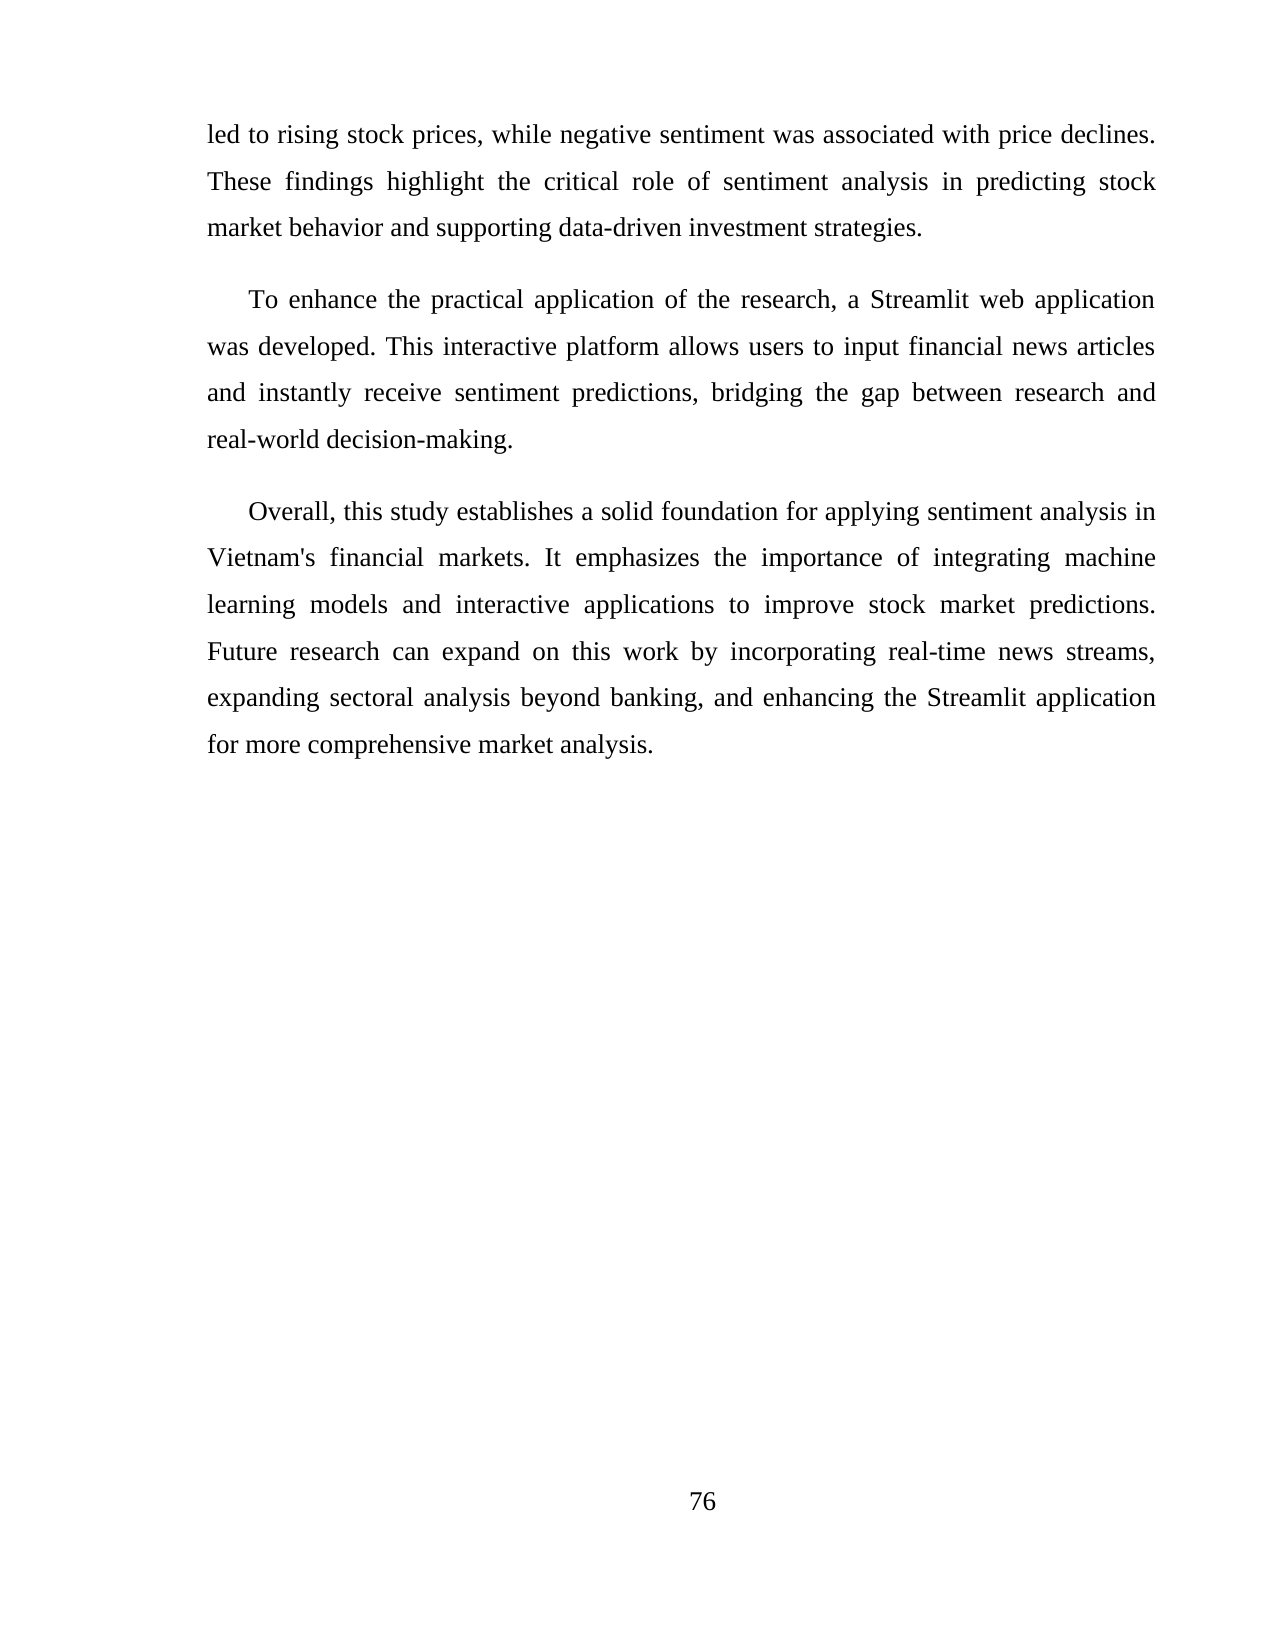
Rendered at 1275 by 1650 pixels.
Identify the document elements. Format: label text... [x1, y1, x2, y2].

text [207, 118, 1157, 243]
text To enhance the practical application of the research, a Streamlit web application was developed. This interactive platform allows users to input financial news articles and instantly receive sentiment predictions, bridging the gap between research and real-world decision-making. [207, 283, 1157, 454]
text Overall, this study establishes a solid foundation for applying sentiment analysis in Vietnam's financial markets. It emphasizes the importance of integrating machine learning models and interactive applications to improve stock market predictions. Future research can expand on this work by incorporating real-time news streams, expanding sectoral analysis beyond banking, and enhancing the Streamlit application for more comprehensive market analysis. [207, 495, 1157, 759]
